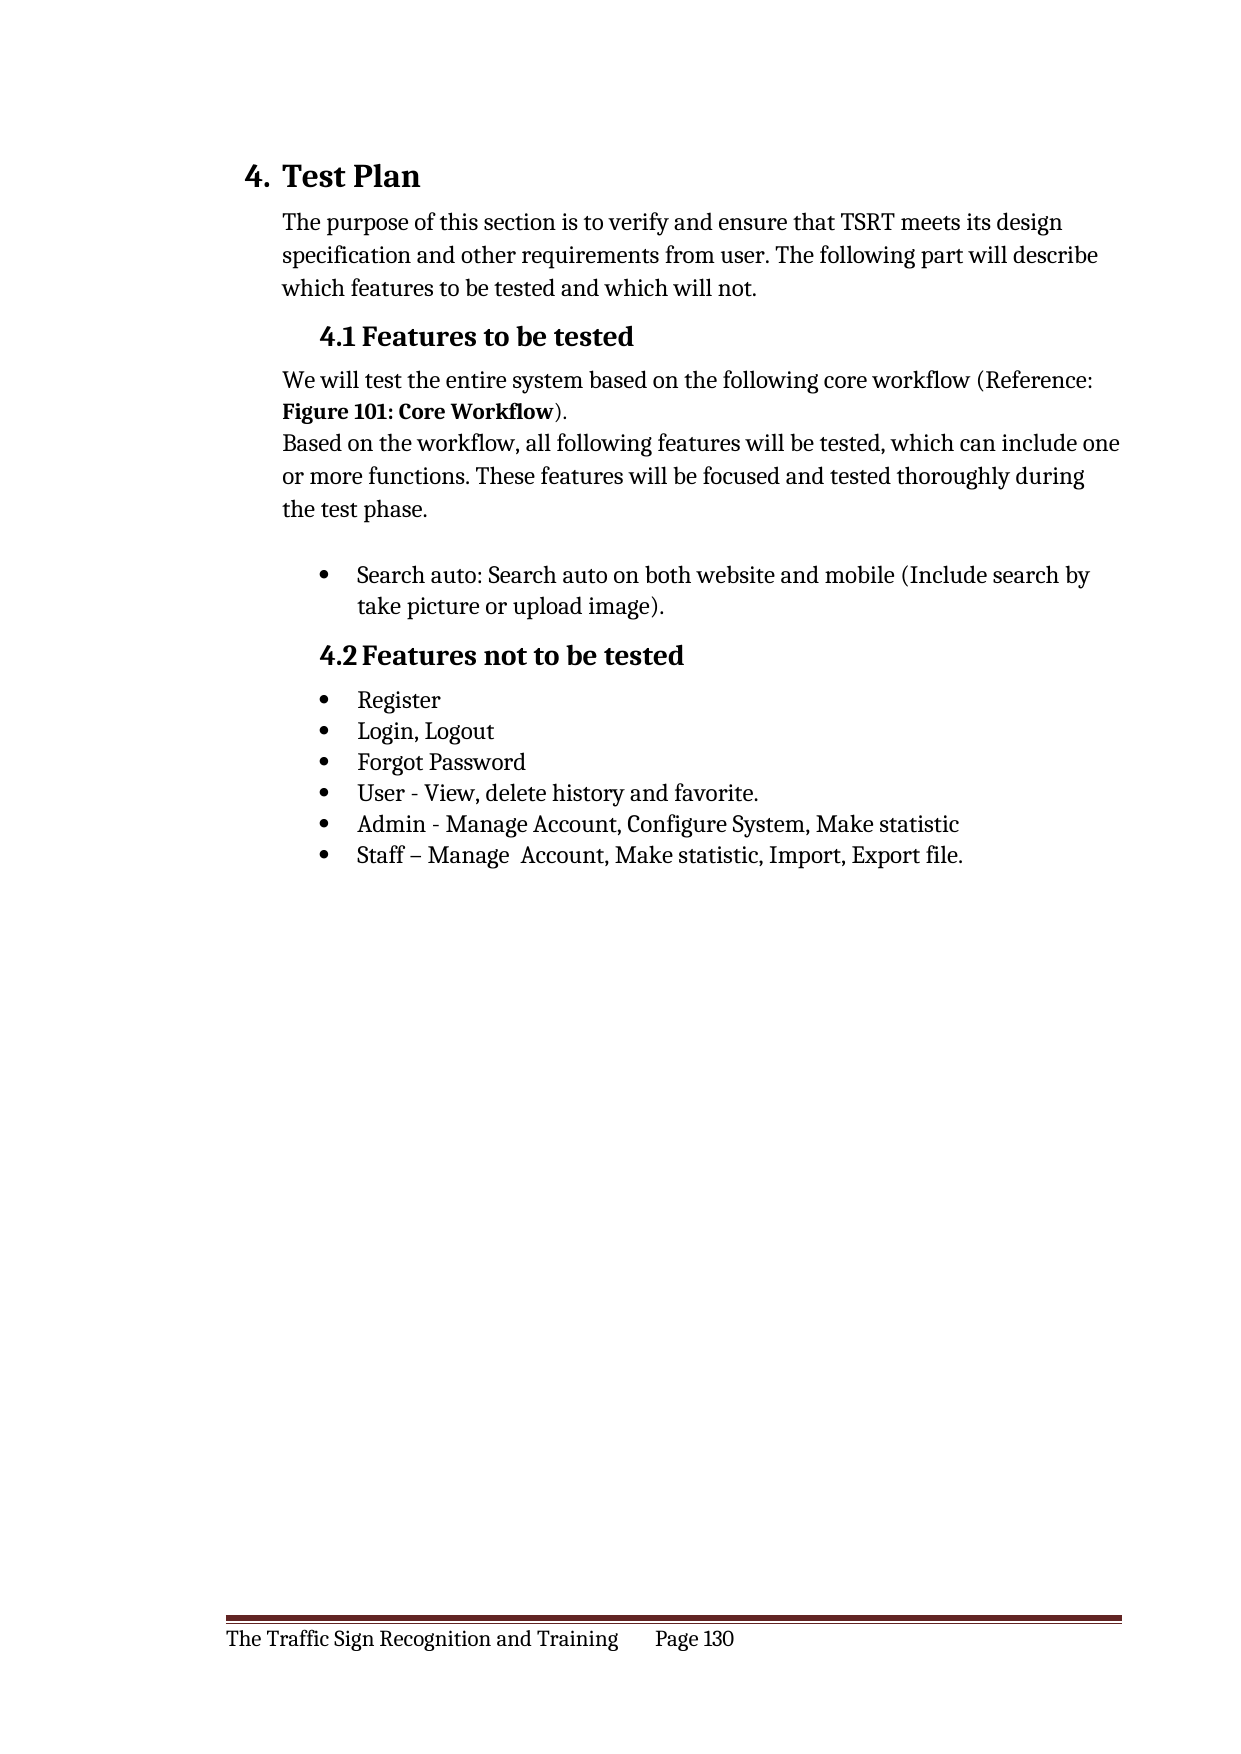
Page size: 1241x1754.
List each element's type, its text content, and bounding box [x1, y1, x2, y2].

list User - View, delete history and favorite. [319, 779, 1122, 807]
list Search auto: Search auto on both website and mobile (Include search by take picture or upload image). [319, 561, 1122, 621]
text The purpose of this section is to verify and ensure that TSRT meets its design specification and other requirements from user. The following part will describe which features to be tested and which will not. [282, 208, 1122, 303]
list Forgot Password [319, 748, 1122, 776]
text We will test the entire system based on the following core workflow (Reference: Figure 101: Core Workflow). [282, 366, 1122, 425]
list Admin - Manage Account, Configure System, Make statistic [319, 810, 1122, 838]
subtitle Features not to be tested [319, 639, 1122, 673]
text Based on the workflow, all following features will be tested, which can include one or more functions. These features will be focused and tested thoroughly during the test phase. [282, 429, 1122, 523]
subtitle Test Plan [244, 157, 1122, 196]
list Login, Logout [319, 717, 1122, 745]
list Register [319, 686, 1122, 714]
list Staff – Manage Account, Make statistic, Import, Export file. [319, 841, 1122, 869]
subtitle Features to be tested [319, 320, 1122, 353]
